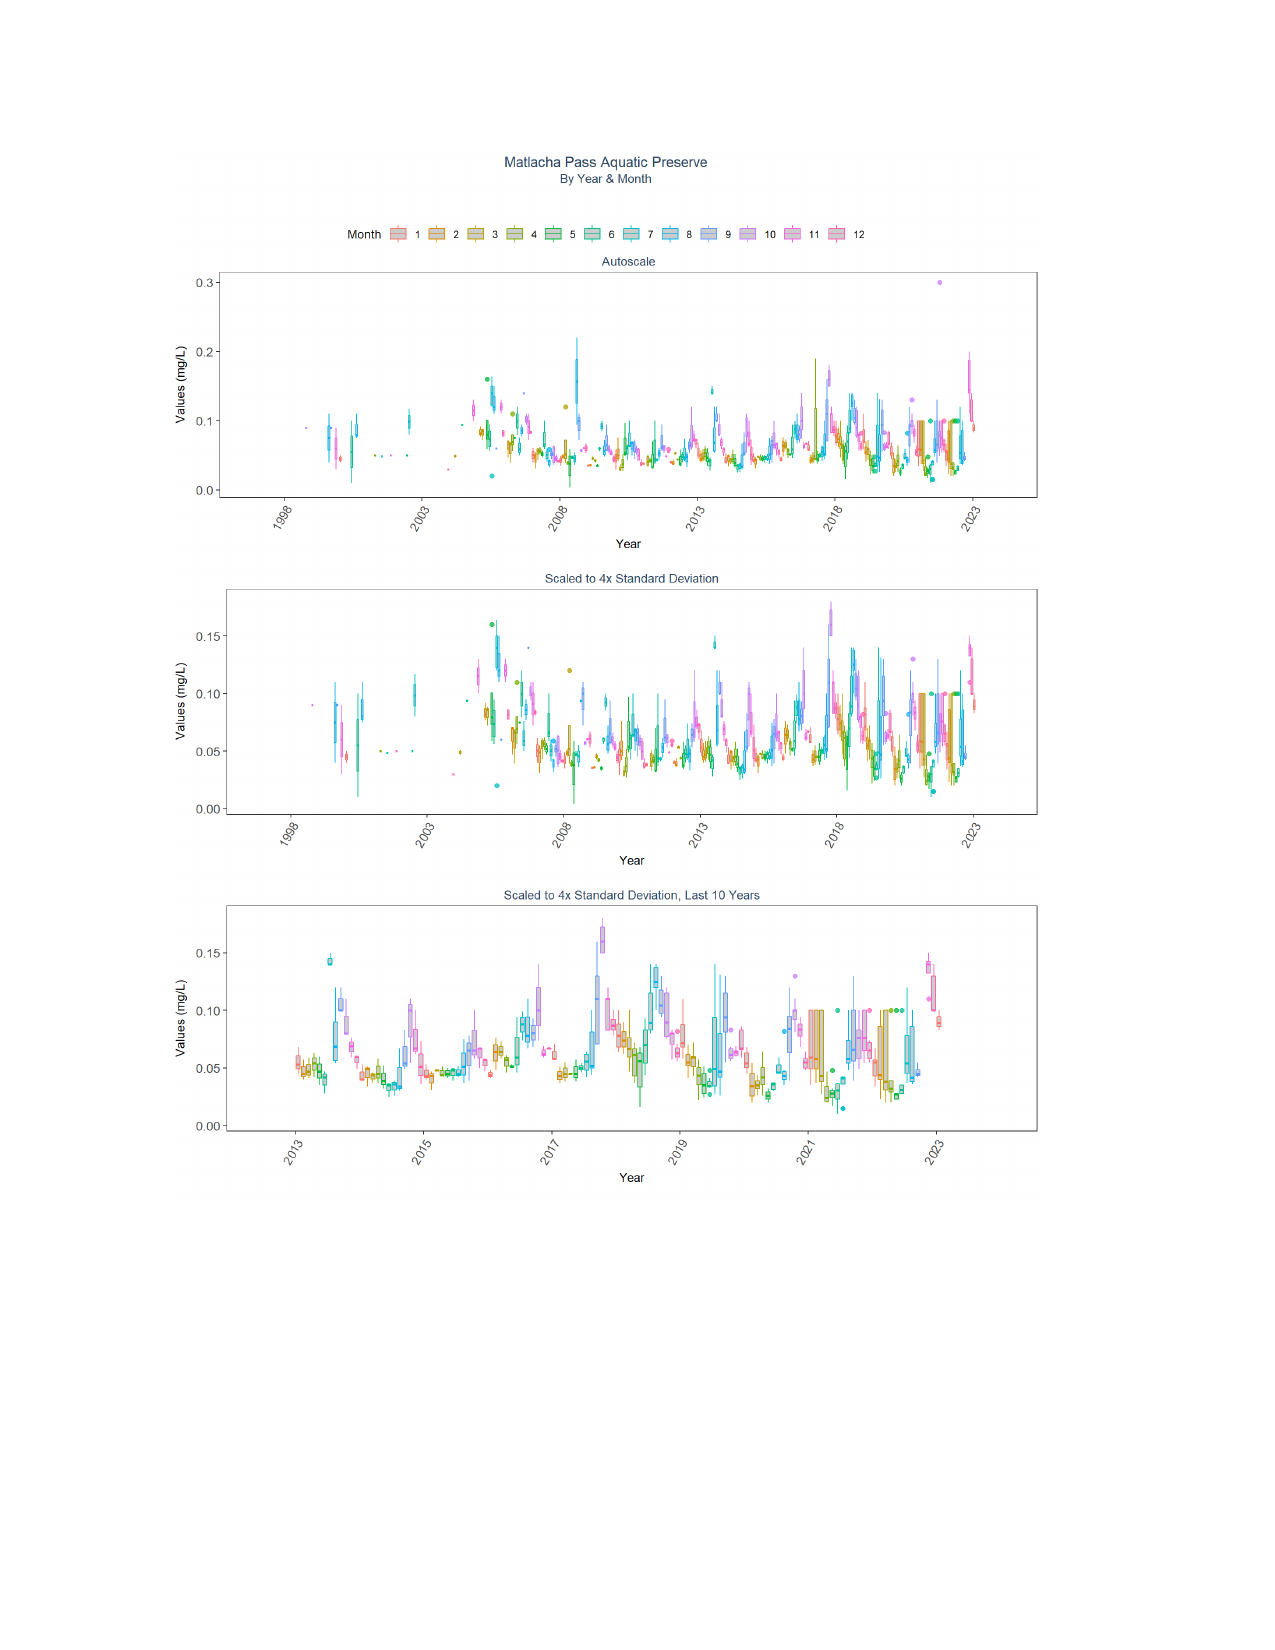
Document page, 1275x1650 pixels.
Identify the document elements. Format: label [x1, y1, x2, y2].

picture [168, 150, 1044, 1200]
